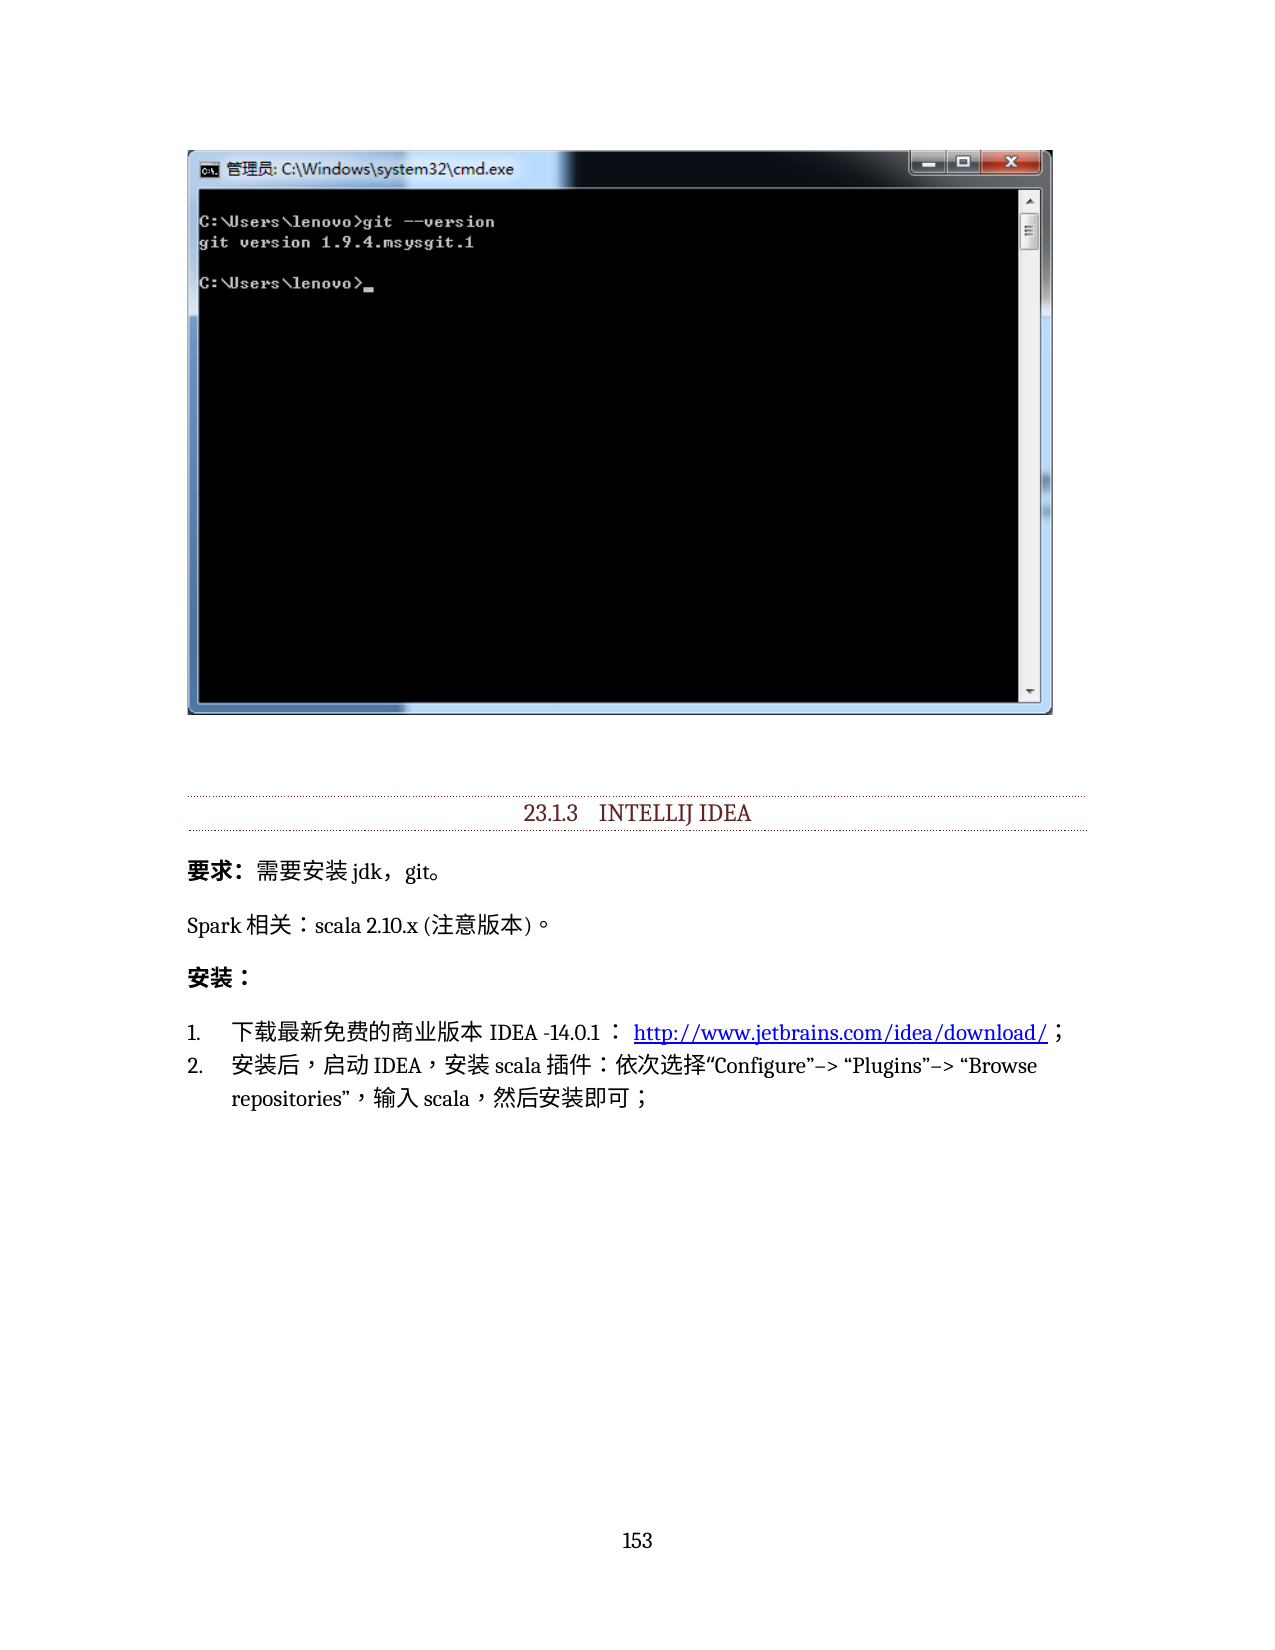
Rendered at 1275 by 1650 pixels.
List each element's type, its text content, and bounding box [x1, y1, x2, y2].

text 安装： [187, 962, 1087, 993]
subtitle Intellij IDEA [187, 796, 1087, 831]
picture [187, 150, 1053, 715]
list 下载最新免费的商业版本 IDEA -14.0.1 ： http://www.jetbrains.com/idea/download/； [187, 1016, 1087, 1047]
text Spark相关：scala 2.10.x (注意版本)。 [187, 909, 1087, 940]
text 要求：需要安装jdk，git。 [187, 853, 1087, 886]
list 安装后，启动IDEA，安装scala插件：依次选择“Configure”–> “Plugins”–> “Browse repositories”，输入scala，然后安装即可； [187, 1049, 1087, 1113]
